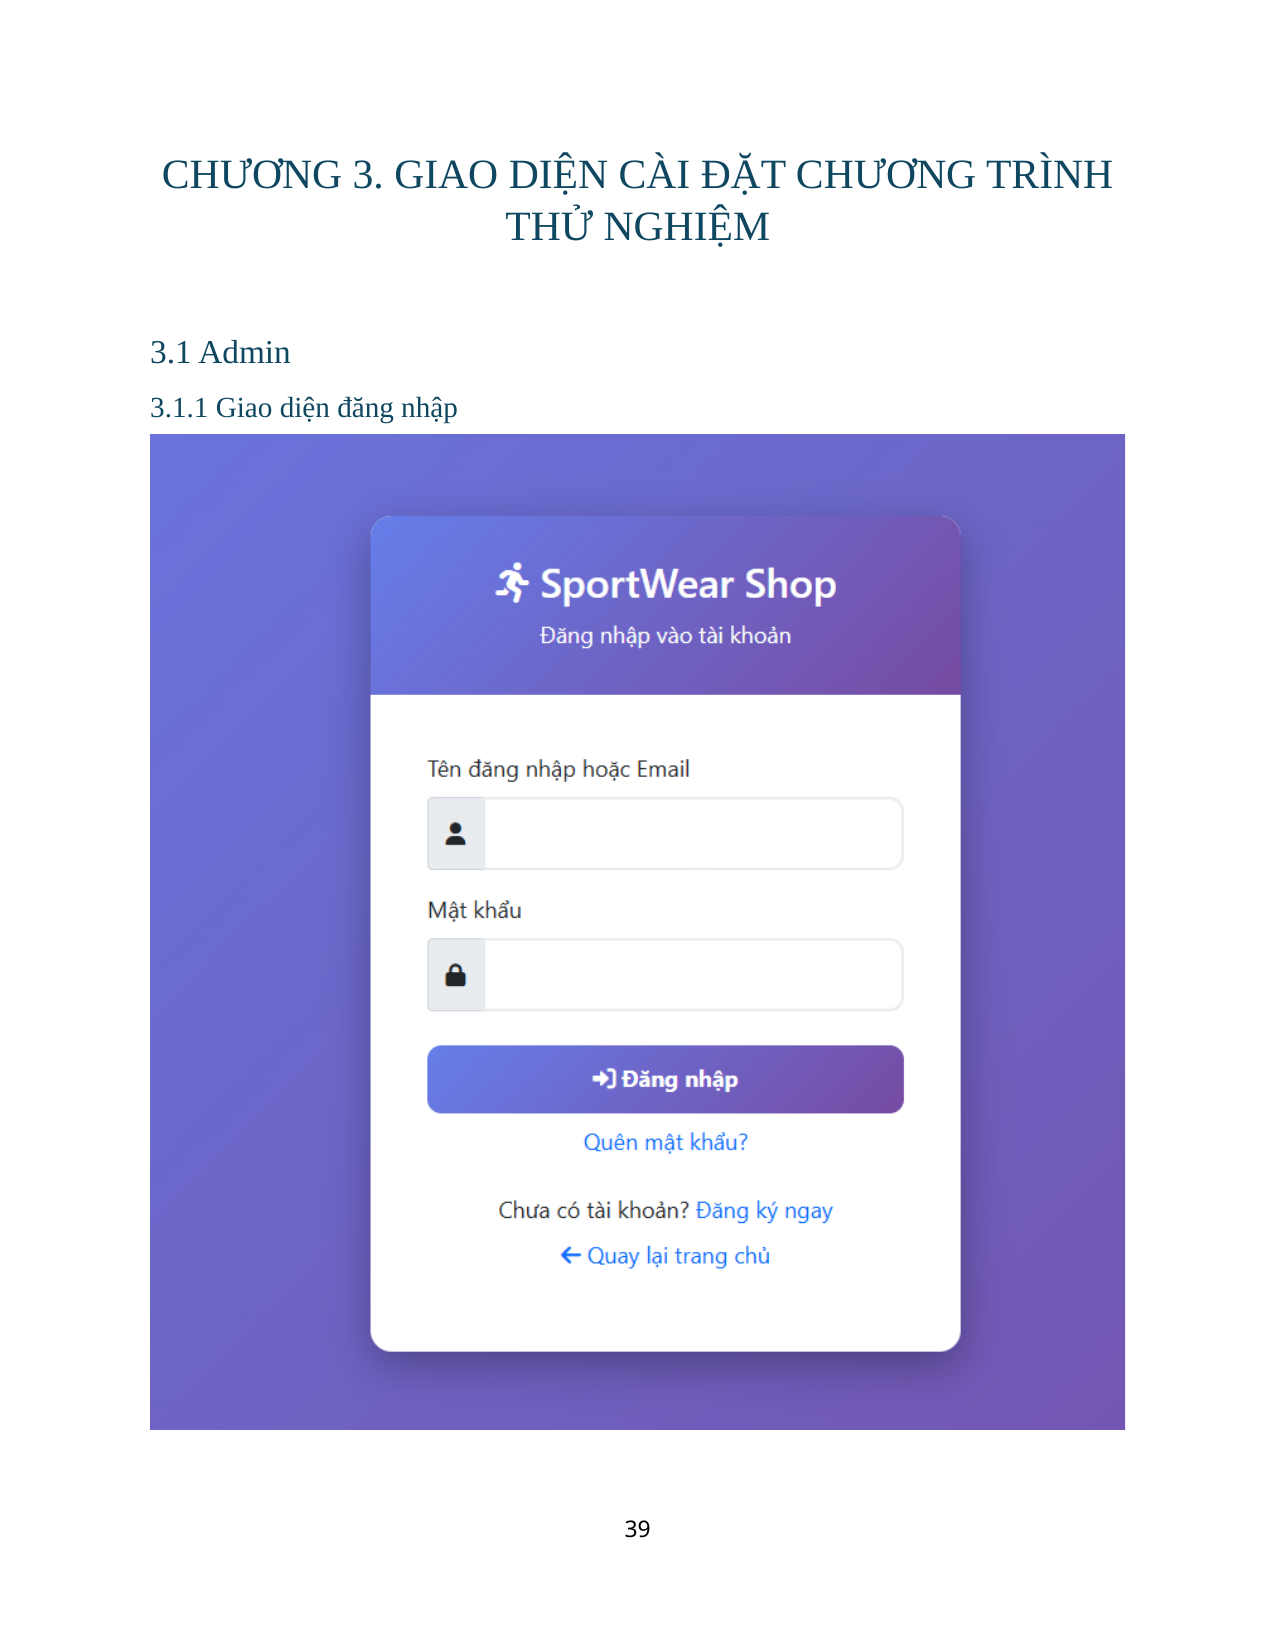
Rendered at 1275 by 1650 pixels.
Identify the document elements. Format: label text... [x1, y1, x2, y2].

subtitle CHƯƠNG 3. GIAO DIỆN CÀI ĐẶT CHƯƠNG TRÌNH THỬ NGHIỆM [150, 150, 1125, 311]
picture [150, 434, 1125, 1430]
subtitle 3.1.1 Giao diện đăng nhập [150, 390, 1125, 423]
subtitle 3.1 Admin [150, 332, 1125, 370]
